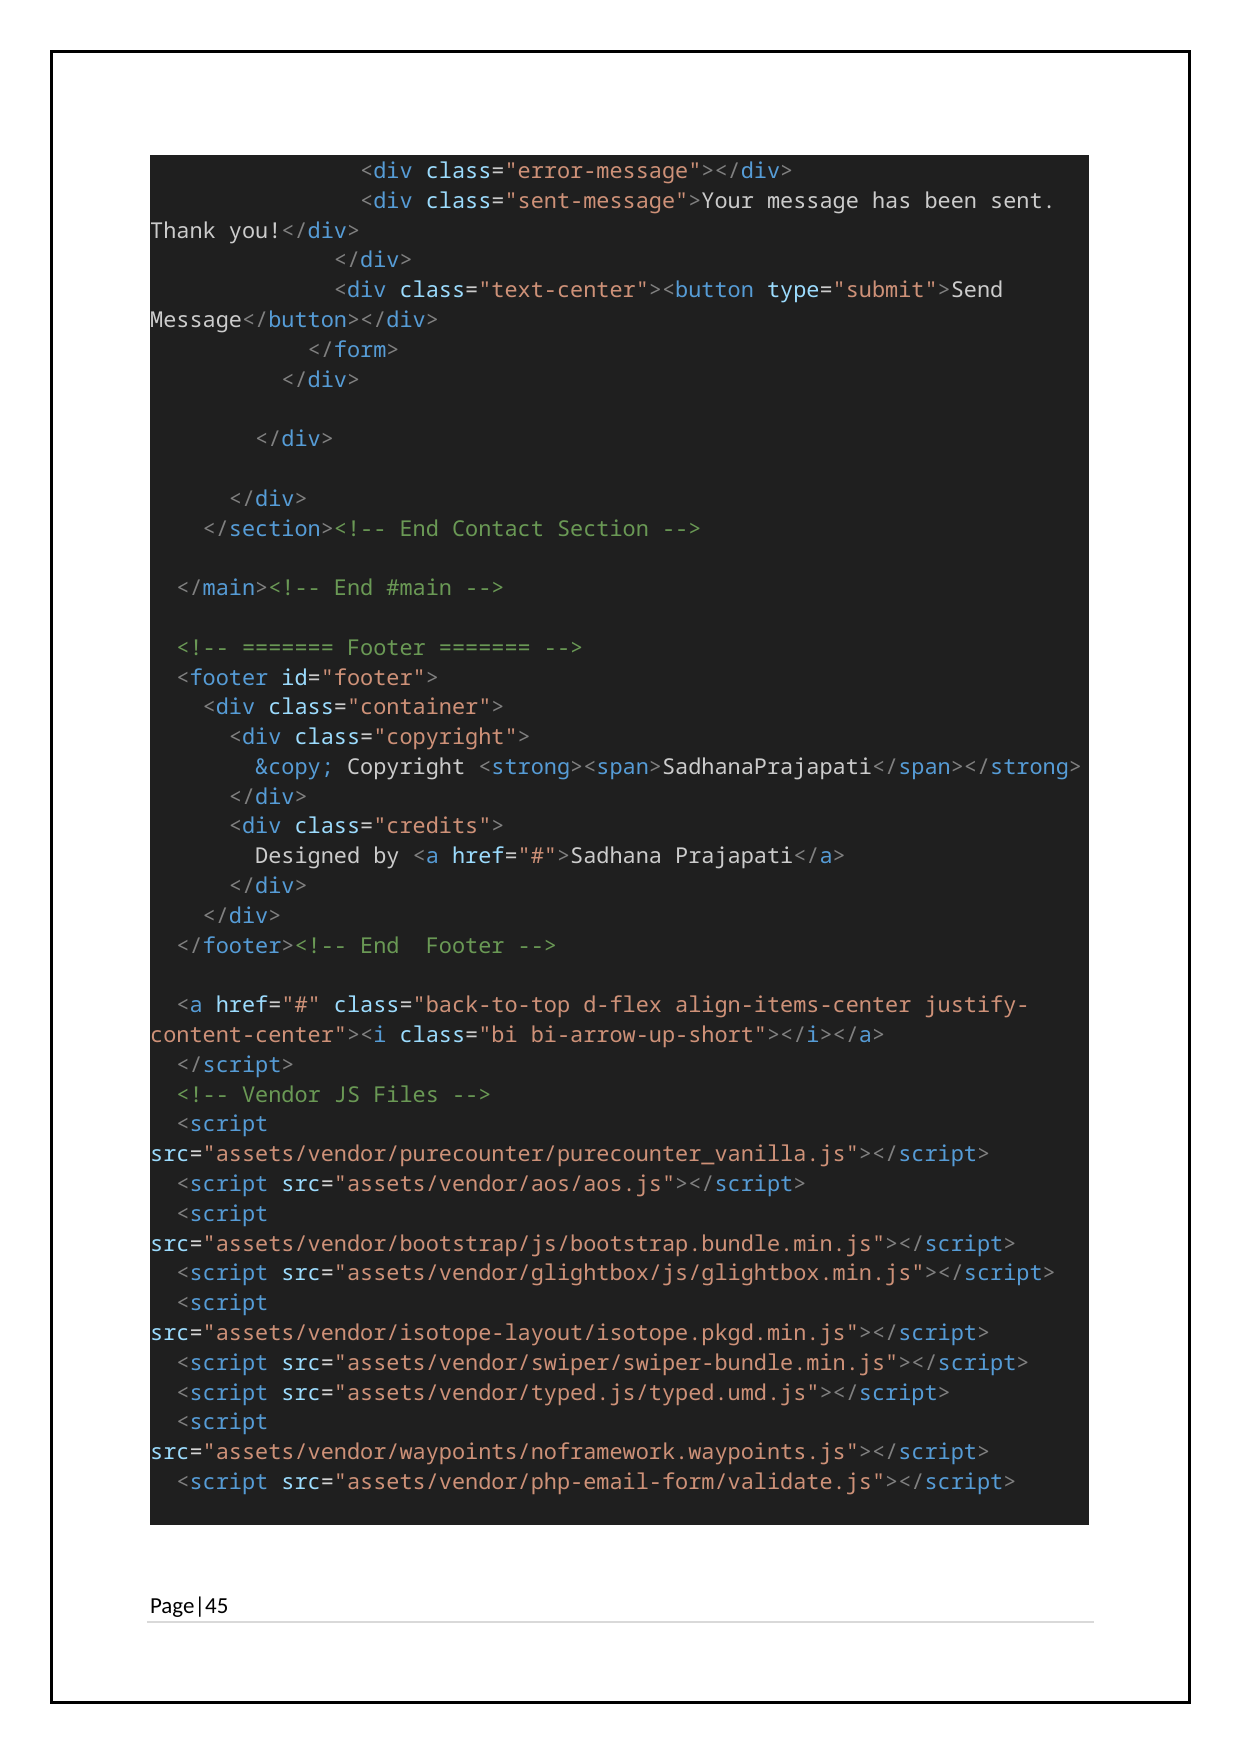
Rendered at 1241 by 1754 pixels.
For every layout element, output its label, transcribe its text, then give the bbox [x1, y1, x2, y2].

text Designed by <a href="#">Sadhana Prajapati</a> [150, 840, 1089, 870]
text <script src="assets/vendor/isotope-layout/isotope.pkgd.min.js"></script> [150, 1287, 1089, 1347]
text </script> [150, 1049, 1089, 1078]
text </main><!-- End #main --> [150, 572, 1089, 602]
text <script src="assets/vendor/waypoints/noframework.waypoints.js"></script> [150, 1406, 1089, 1466]
text </div> [150, 483, 1089, 512]
text </div> [150, 423, 1089, 453]
text </footer><!-- End Footer --> [150, 929, 1089, 959]
text <script src="assets/vendor/typed.js/typed.umd.js"></script> [150, 1376, 1089, 1406]
text </form> [150, 334, 1089, 363]
text <div class="text-center"><button type="submit">Send Message</button></div> [150, 274, 1089, 334]
text <a href="#" class="back-to-top d-flex align-items-center justify-content-center"><i class="bi bi-arrow-up-short"></i></a> [150, 989, 1089, 1049]
text <!-- ======= Footer ======= --> [150, 632, 1089, 661]
text </div> [150, 900, 1089, 929]
text &copy; Copyright <strong><span>SadhanaPrajapati</span></strong> [150, 751, 1089, 781]
text <div class="sent-message">Your message has been sent. Thank you!</div> [150, 185, 1089, 244]
text </div> [150, 870, 1089, 900]
text <script src="assets/vendor/purecounter/purecounter_vanilla.js"></script> [150, 1108, 1089, 1168]
text <!-- Vendor JS Files --> [150, 1078, 1089, 1108]
text <div class="error-message"></div> [150, 155, 1089, 185]
text <div class="container"> [150, 691, 1089, 721]
text </div> [150, 781, 1089, 810]
text <script src="assets/vendor/glightbox/js/glightbox.min.js"></script> [150, 1257, 1089, 1287]
text <script src="assets/vendor/aos/aos.js"></script> [150, 1168, 1089, 1198]
text <script src="assets/vendor/bootstrap/js/bootstrap.bundle.min.js"></script> [150, 1198, 1089, 1257]
text <div class="copyright"> [150, 721, 1089, 751]
text <footer id="footer"> [150, 661, 1089, 691]
text <script src="assets/vendor/swiper/swiper-bundle.min.js"></script> [150, 1347, 1089, 1376]
text <script src="assets/vendor/php-email-form/validate.js"></script> [150, 1466, 1089, 1496]
text </section><!-- End Contact Section --> [150, 512, 1089, 542]
text <div class="credits"> [150, 810, 1089, 840]
text </div> [150, 363, 1089, 393]
text </div> [150, 244, 1089, 274]
